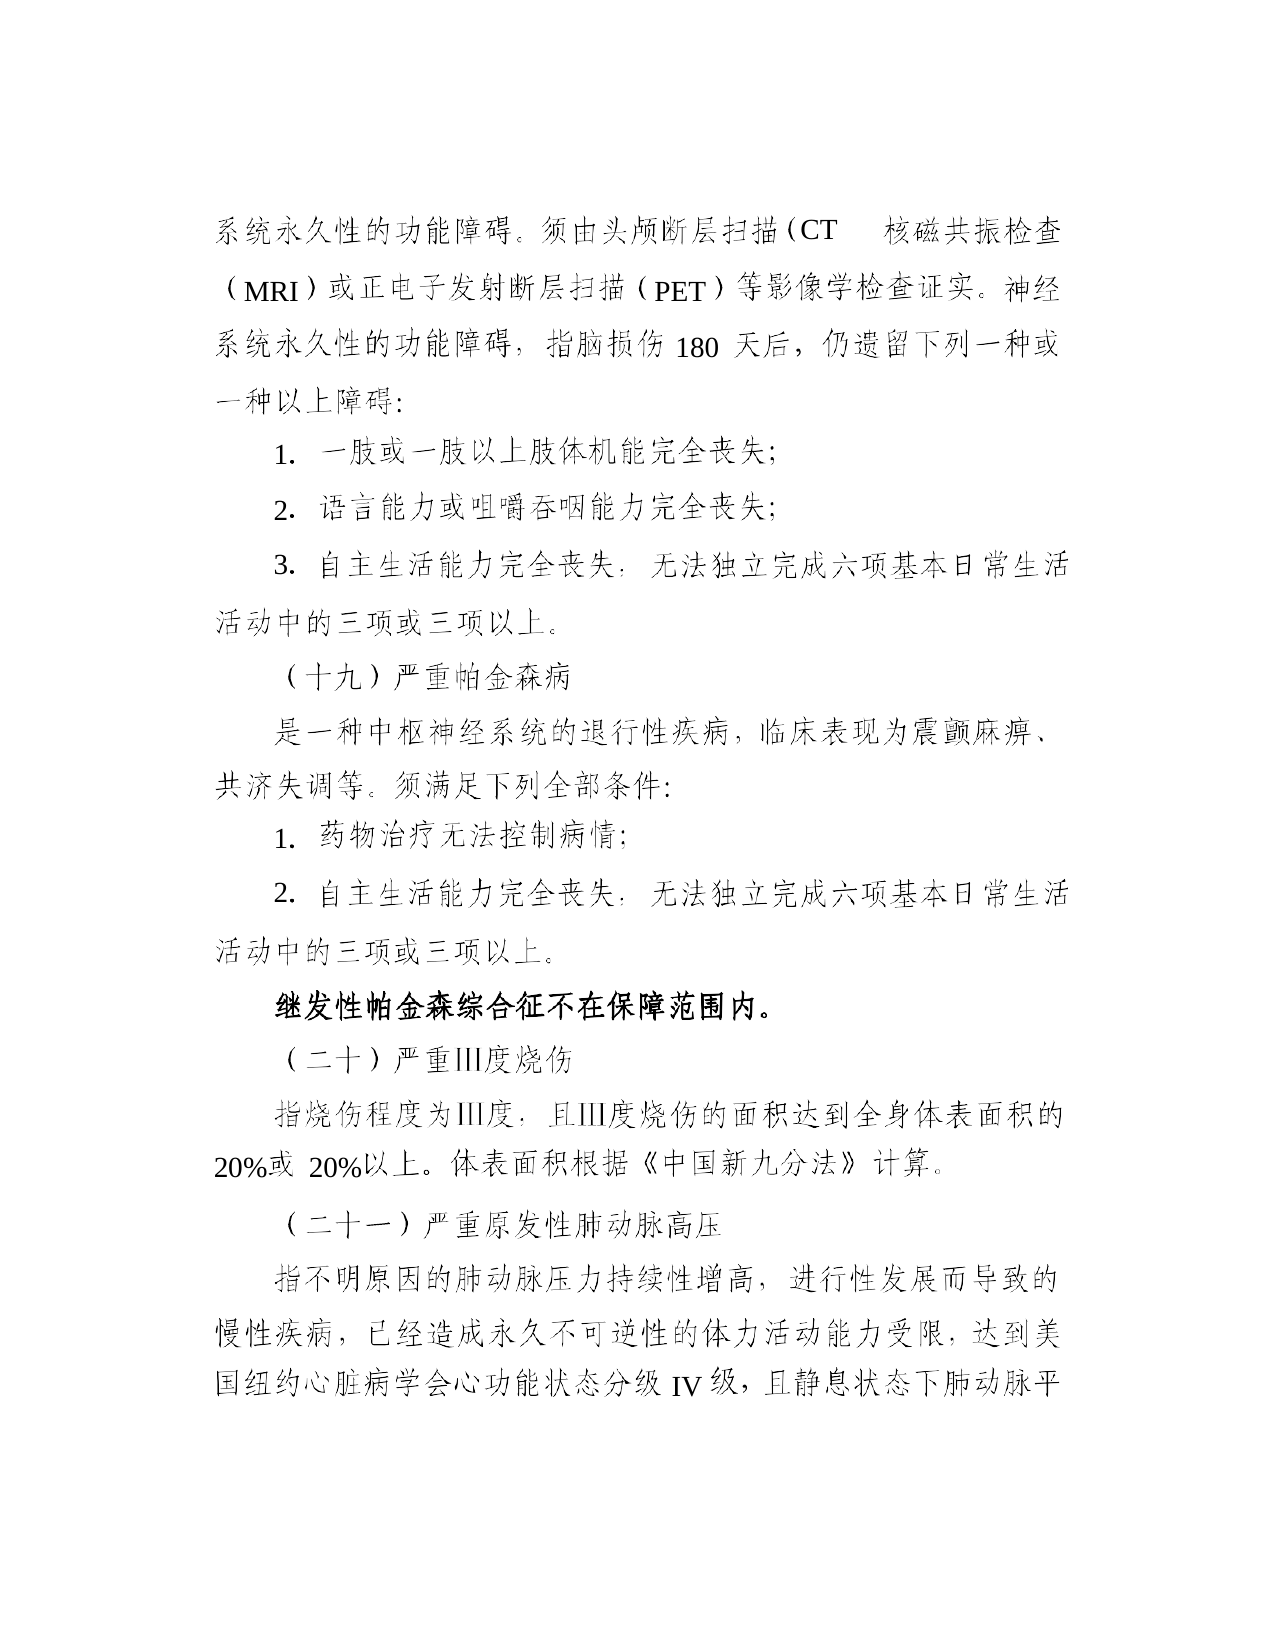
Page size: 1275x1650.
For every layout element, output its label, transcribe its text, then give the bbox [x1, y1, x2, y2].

picture [393, 1045, 572, 1074]
picture [274, 1263, 764, 1293]
picture [737, 271, 984, 301]
picture [546, 328, 663, 358]
picture [764, 1367, 1060, 1397]
picture [328, 272, 624, 301]
picture [348, 878, 623, 908]
picture [548, 1099, 1062, 1129]
picture [274, 716, 740, 746]
picture [651, 879, 971, 908]
picture [761, 716, 1043, 746]
picture [322, 879, 338, 908]
picture [348, 549, 623, 579]
picture [873, 1147, 940, 1177]
picture [319, 491, 774, 521]
picture [215, 770, 373, 800]
picture [334, 662, 361, 691]
picture [268, 1149, 293, 1177]
picture [216, 607, 555, 637]
picture [306, 1216, 331, 1233]
picture [451, 1148, 628, 1177]
picture [216, 215, 522, 245]
picture [306, 1051, 331, 1068]
picture [651, 550, 971, 579]
picture [883, 215, 1060, 245]
picture [542, 215, 777, 245]
picture [305, 662, 331, 691]
picture [644, 1148, 854, 1177]
picture [274, 1099, 524, 1128]
picture [393, 662, 569, 691]
picture [322, 550, 338, 579]
picture [371, 1318, 954, 1348]
picture [972, 1318, 1060, 1348]
picture [984, 549, 1068, 579]
picture [335, 1210, 360, 1239]
picture [423, 1209, 721, 1239]
text 20% 20% [213, 1112, 1096, 1187]
picture [335, 1045, 360, 1074]
picture [984, 878, 1068, 908]
picture [215, 1318, 344, 1348]
picture [395, 770, 669, 800]
text 1 [273, 783, 1096, 855]
picture [216, 936, 551, 966]
picture [822, 328, 1058, 358]
picture [216, 327, 521, 358]
picture [275, 990, 767, 1021]
picture [216, 386, 401, 415]
picture [321, 819, 625, 849]
picture [217, 1367, 661, 1397]
picture [321, 435, 774, 465]
picture [789, 1263, 1056, 1293]
text 1 [273, 402, 1096, 471]
